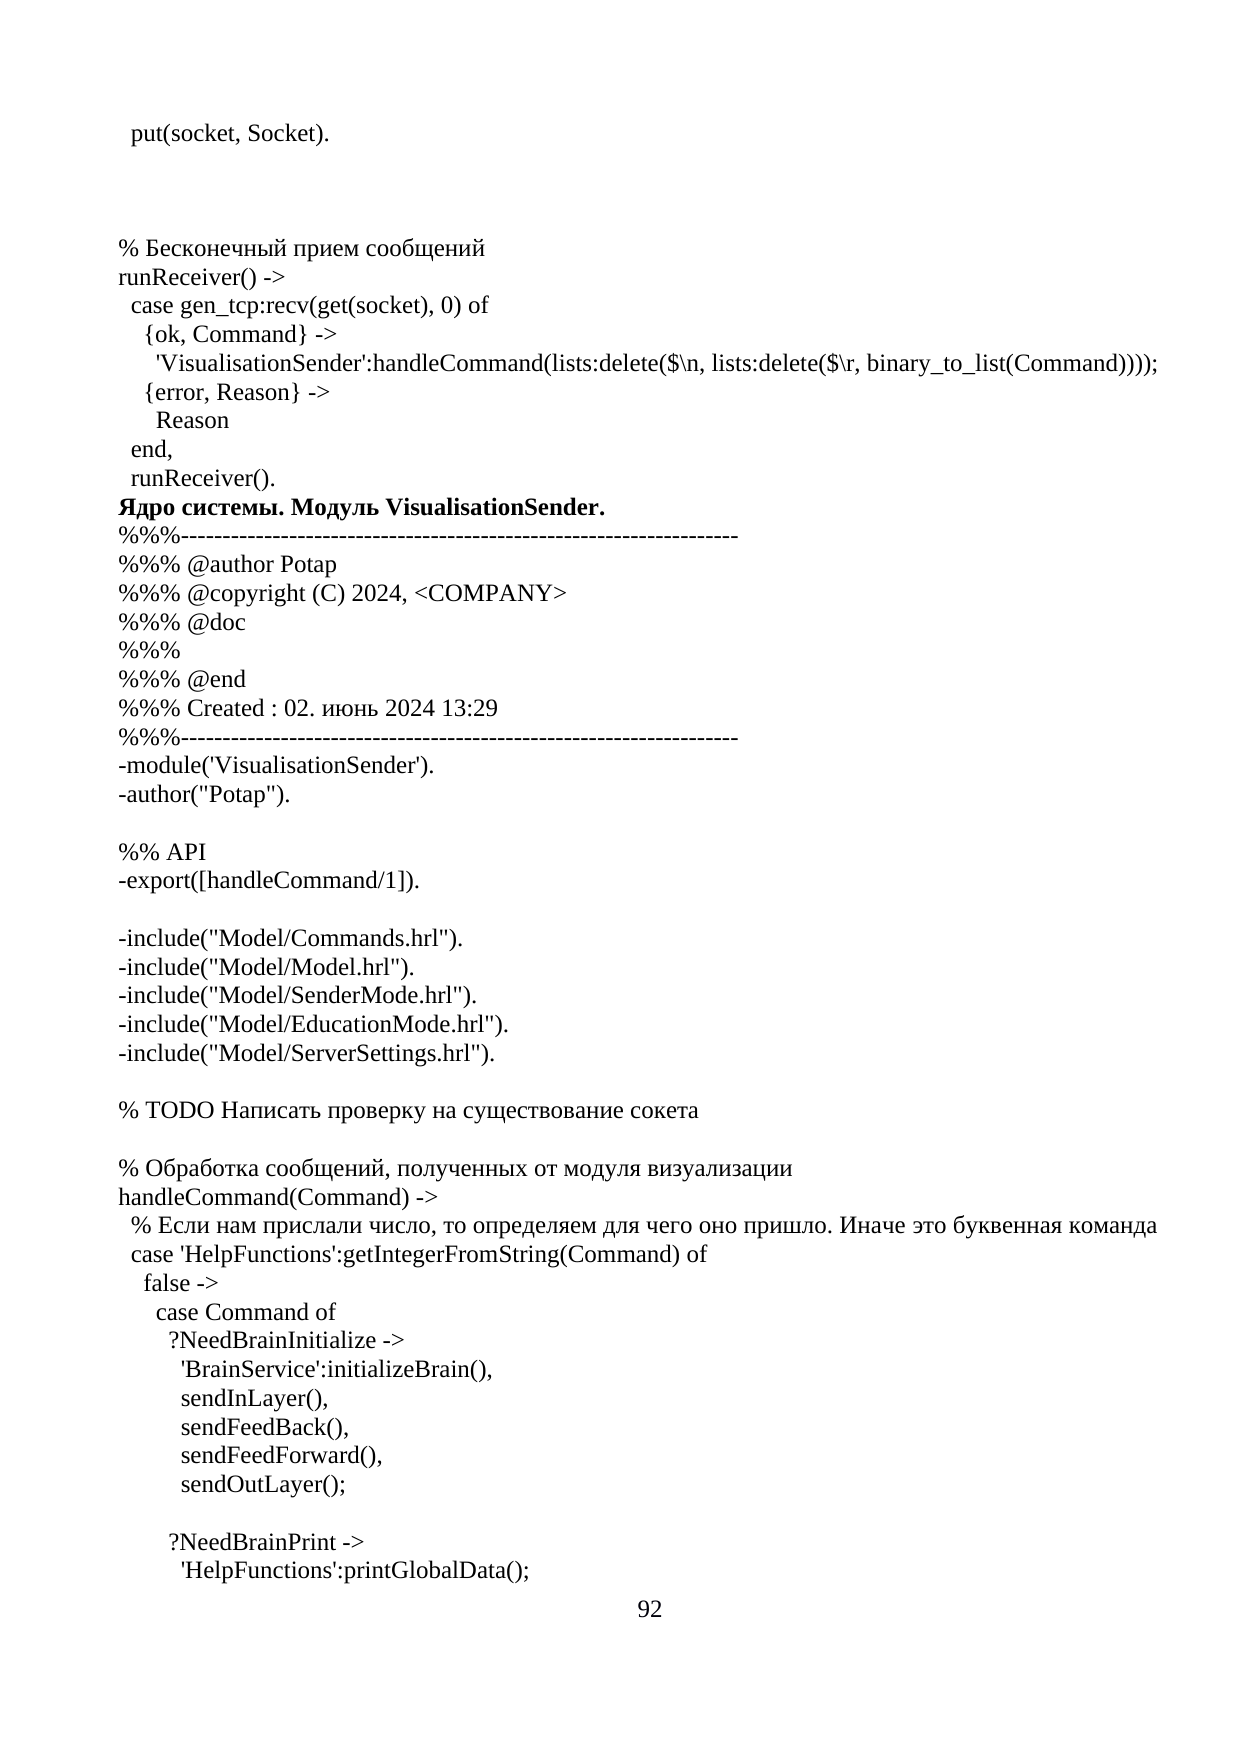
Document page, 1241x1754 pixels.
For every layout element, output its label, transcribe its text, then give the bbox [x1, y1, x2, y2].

text sendFeedBack(), [118, 1412, 1181, 1441]
text -include("Model/Commands.hrl"). [118, 923, 1181, 952]
text Ядро системы. Модуль VisualisationSender. [118, 492, 1181, 521]
text -include("Model/SenderMode.hrl"). [118, 981, 1181, 1009]
text 'VisualisationSender':handleCommand(lists:delete($\n, lists:delete($\r, binary_to_list(Command)))); [118, 348, 1181, 377]
text %%% [118, 636, 1181, 664]
text runReceiver() -> [118, 262, 1181, 291]
text case Command of [118, 1297, 1181, 1326]
text % Если нам прислали число, то определяем для чего оно пришло. Иначе это буквенная команда [118, 1211, 1181, 1239]
text false -> [118, 1268, 1181, 1297]
text %%% @end [118, 664, 1181, 693]
text sendOutLayer(); [118, 1469, 1181, 1498]
text -include("Model/Model.hrl"). [118, 952, 1181, 981]
text sendFeedForward(), [118, 1441, 1181, 1469]
text 'BrainService':initializeBrain(), [118, 1354, 1181, 1383]
text -module('VisualisationSender'). [118, 751, 1181, 779]
text end, [118, 434, 1181, 463]
text -author("Potap"). [118, 779, 1181, 808]
text case 'HelpFunctions':getIntegerFromString(Command) of [118, 1239, 1181, 1268]
text %%% @copyright (C) 2024, <COMPANY> [118, 578, 1181, 607]
text -include("Model/ServerSettings.hrl"). [118, 1038, 1181, 1067]
text case gen_tcp:recv(get(socket), 0) of [118, 291, 1181, 319]
text 'HelpFunctions':printGlobalData(); [118, 1556, 1181, 1584]
text %% API [118, 837, 1181, 866]
text % TODO Написать проверку на существование сокета [118, 1096, 1181, 1124]
text -include("Model/EducationMode.hrl"). [118, 1009, 1181, 1038]
text handleCommand(Command) -> [118, 1182, 1181, 1211]
text ?NeedBrainInitialize -> [118, 1326, 1181, 1354]
text sendInLayer(), [118, 1383, 1181, 1412]
text %%%------------------------------------------------------------------- [118, 722, 1181, 751]
text %%% Created : 02. июнь 2024 13:29 [118, 693, 1181, 722]
text {ok, Command} -> [118, 319, 1181, 348]
text runReceiver(). [118, 463, 1181, 492]
text %%% @doc [118, 607, 1181, 636]
text ?NeedBrainPrint -> [118, 1527, 1181, 1556]
text Reason [118, 406, 1181, 434]
text % Бесконечный прием сообщений [118, 233, 1181, 262]
text put(socket, Socket). [118, 118, 1181, 147]
text {error, Reason} -> [118, 377, 1181, 406]
text % Обработка сообщений, полученных от модуля визуализации [118, 1153, 1181, 1182]
text -export([handleCommand/1]). [118, 866, 1181, 894]
text %%%------------------------------------------------------------------- [118, 521, 1181, 549]
text %%% @author Potap [118, 549, 1181, 578]
